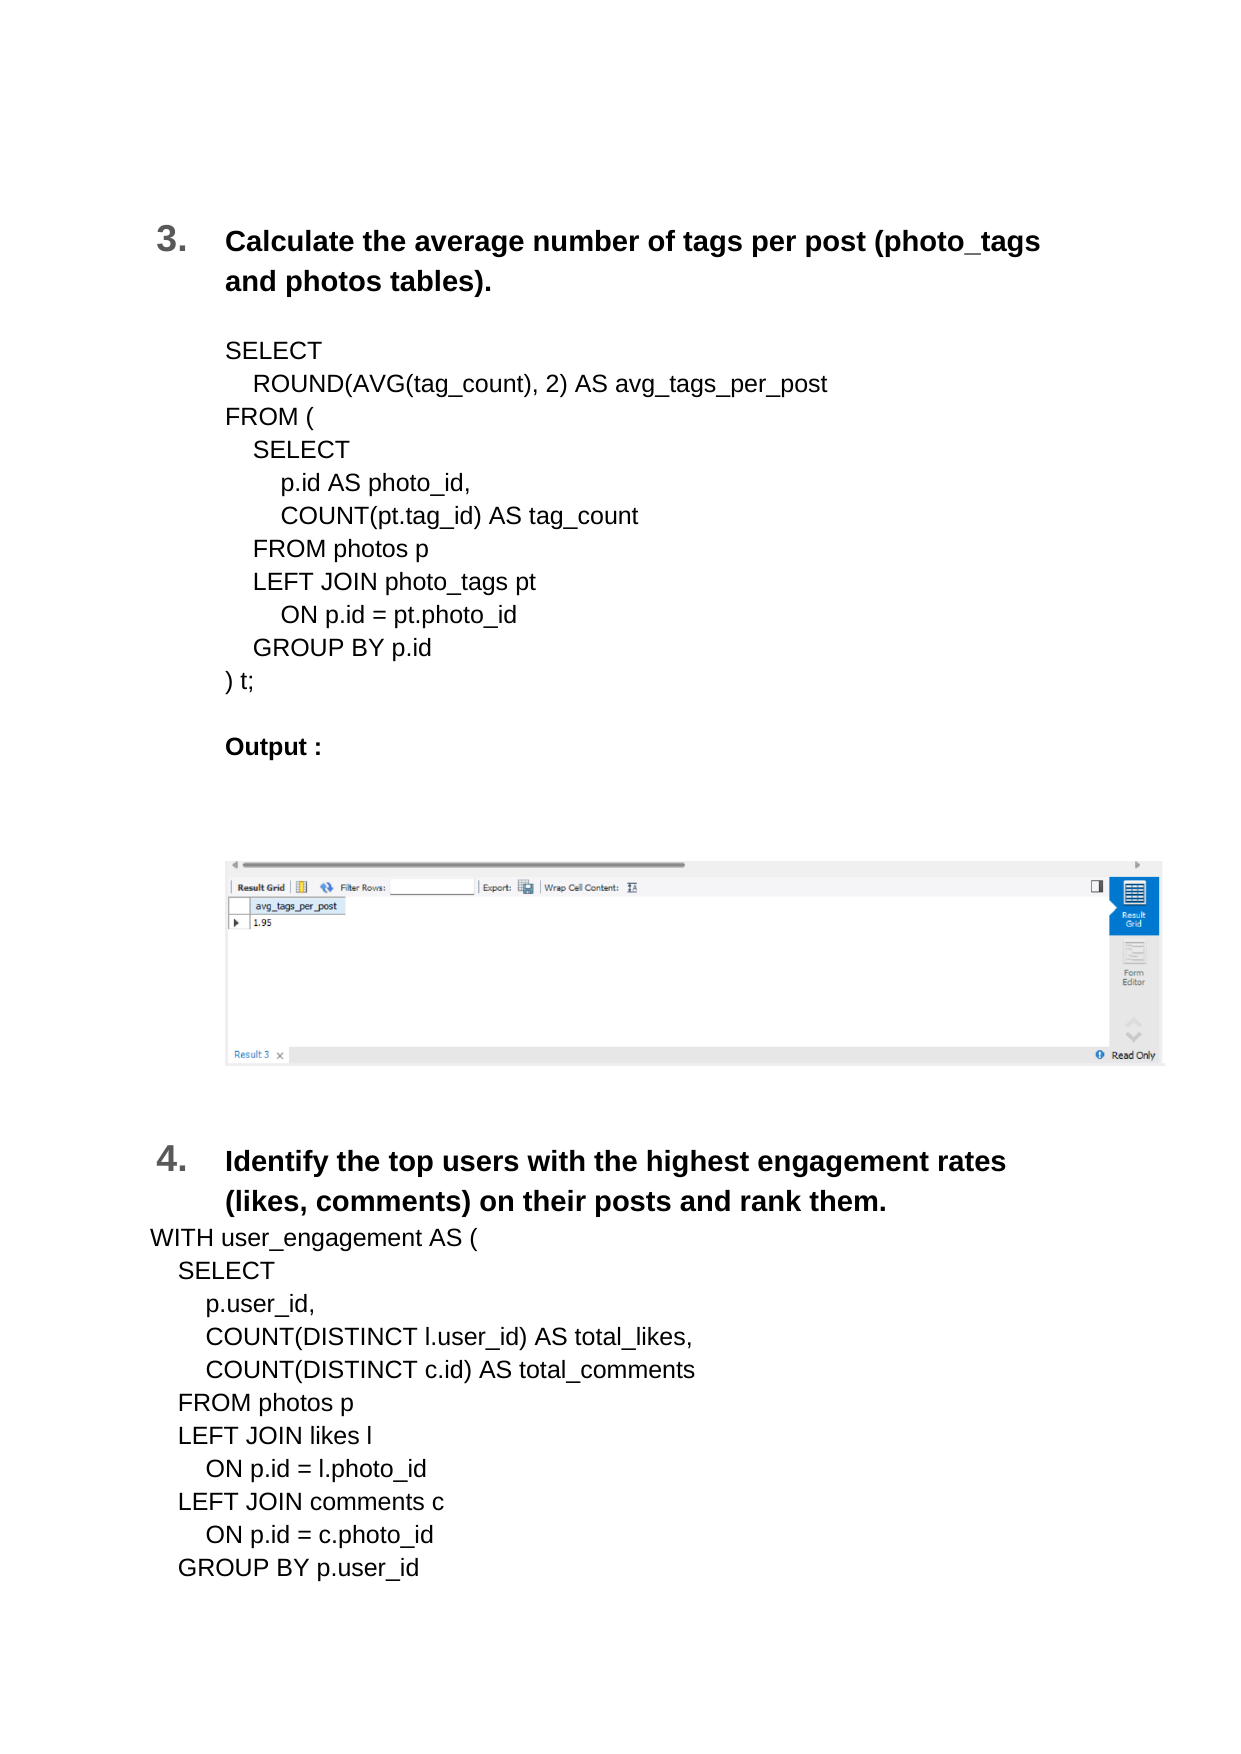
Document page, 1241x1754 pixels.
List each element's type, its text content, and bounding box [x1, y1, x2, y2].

text SELECT [225, 435, 1090, 463]
text FROM photos p [150, 1388, 1090, 1416]
text LEFT JOIN comments c [150, 1487, 1090, 1516]
text Output : [225, 732, 1090, 761]
text ON p.id = l.photo_id [150, 1454, 1090, 1482]
text ON p.id = pt.photo_id [225, 600, 1090, 629]
text SELECT [225, 336, 1090, 364]
text FROM photos p [225, 534, 1090, 563]
text ROUND(AVG(tag_count), 2) AS avg_tags_per_post [225, 369, 1090, 397]
text LEFT JOIN photo_tags pt [225, 567, 1090, 596]
text GROUP BY p.id [225, 633, 1090, 662]
text LEFT JOIN likes l [150, 1421, 1090, 1449]
text p.user_id, [150, 1289, 1090, 1317]
list Calculate the average number of tags per post (photo_tags and photos tables). [187, 216, 1090, 298]
text SELECT [150, 1256, 1090, 1284]
text COUNT(DISTINCT l.user_id) AS total_likes, [150, 1322, 1090, 1350]
text ON p.id = c.photo_id [150, 1520, 1090, 1548]
text COUNT(pt.tag_id) AS tag_count [225, 501, 1090, 529]
text p.id AS photo_id, [225, 468, 1090, 497]
text FROM ( [225, 402, 1090, 431]
text COUNT(DISTINCT c.id) AS total_comments [150, 1355, 1090, 1383]
picture [225, 861, 1166, 1066]
text ) t; [225, 666, 1090, 695]
text GROUP BY p.user_id [150, 1553, 1090, 1582]
text WITH user_engagement AS ( [150, 1223, 1090, 1251]
list Identify the top users with the highest engagement rates (likes, comments) on their posts and rank them. [187, 1136, 1090, 1218]
